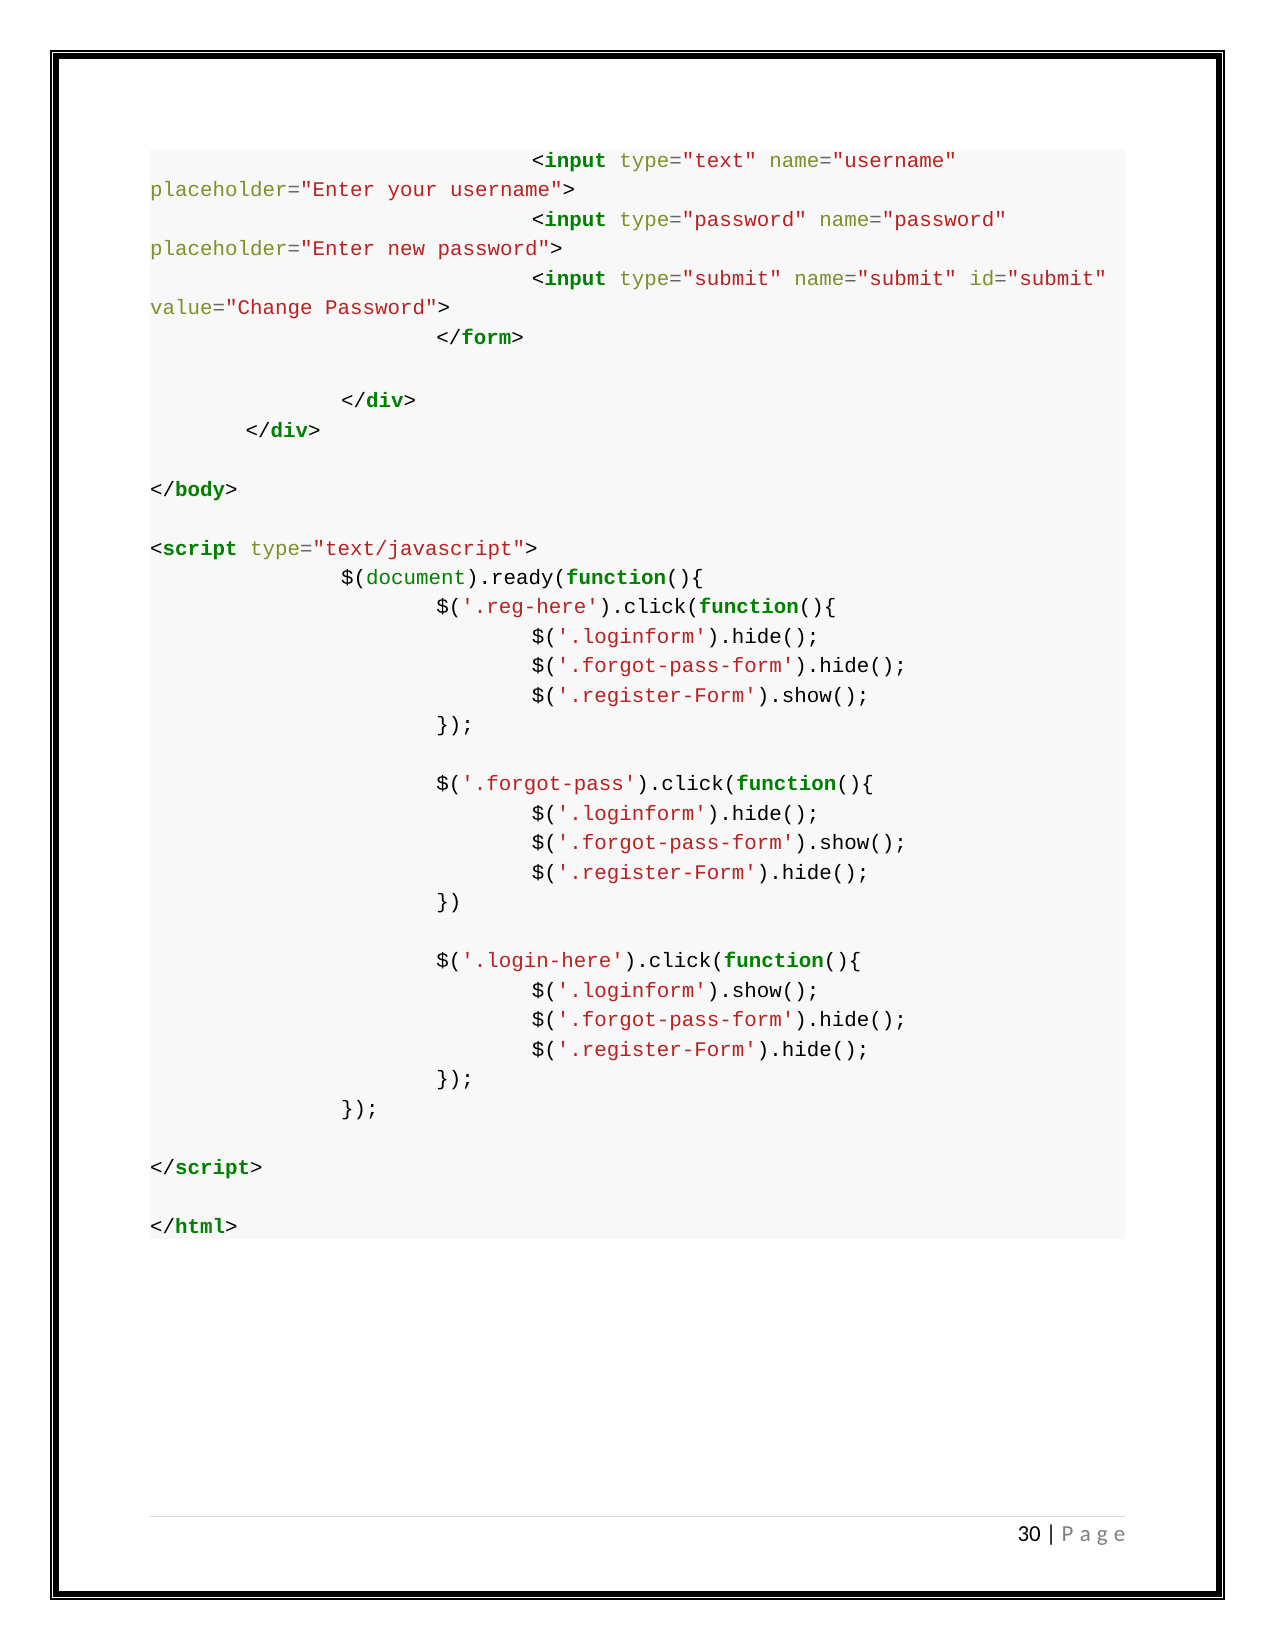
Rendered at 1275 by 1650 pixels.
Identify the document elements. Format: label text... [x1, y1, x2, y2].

text $('.register-Form').show(); [150, 685, 1125, 709]
text $('.register-Form').hide(); [150, 862, 1125, 886]
text </form> [150, 327, 1125, 351]
text $('.forgot-pass-form').hide(); [150, 1009, 1125, 1033]
text }) [150, 891, 1125, 915]
text }); [150, 1068, 1125, 1092]
text $('.loginform').hide(); [150, 626, 1125, 650]
text </div> [150, 390, 1125, 414]
text $('.login-here').click(function(){ [150, 950, 1125, 974]
text $('.forgot-pass-form').hide(); [150, 656, 1125, 679]
text <input type="password" name="password" placeholder="Enter new password"> [150, 209, 1125, 262]
text </body> [150, 479, 1125, 502]
text <script type="text/javascript"> [150, 538, 1125, 561]
text $('.loginform').show(); [150, 980, 1125, 1003]
text }); [150, 714, 1125, 738]
text $('.register-Form').hide(); [150, 1039, 1125, 1062]
text $('.reg-here').click(function(){ [150, 597, 1125, 620]
text <input type="text" name="username" placeholder="Enter your username"> [150, 150, 1125, 203]
text }); [150, 1098, 1125, 1121]
text $('.loginform').hide(); [150, 803, 1125, 827]
text </script> [150, 1157, 1125, 1180]
text $('.forgot-pass').click(function(){ [150, 773, 1125, 797]
text $('.forgot-pass-form').show(); [150, 832, 1125, 856]
text </div> [150, 420, 1125, 443]
text <input type="submit" name="submit" id="submit" value="Change Password"> [150, 268, 1125, 321]
text </html> [150, 1216, 1125, 1239]
text $(document).ready(function(){ [150, 567, 1125, 591]
